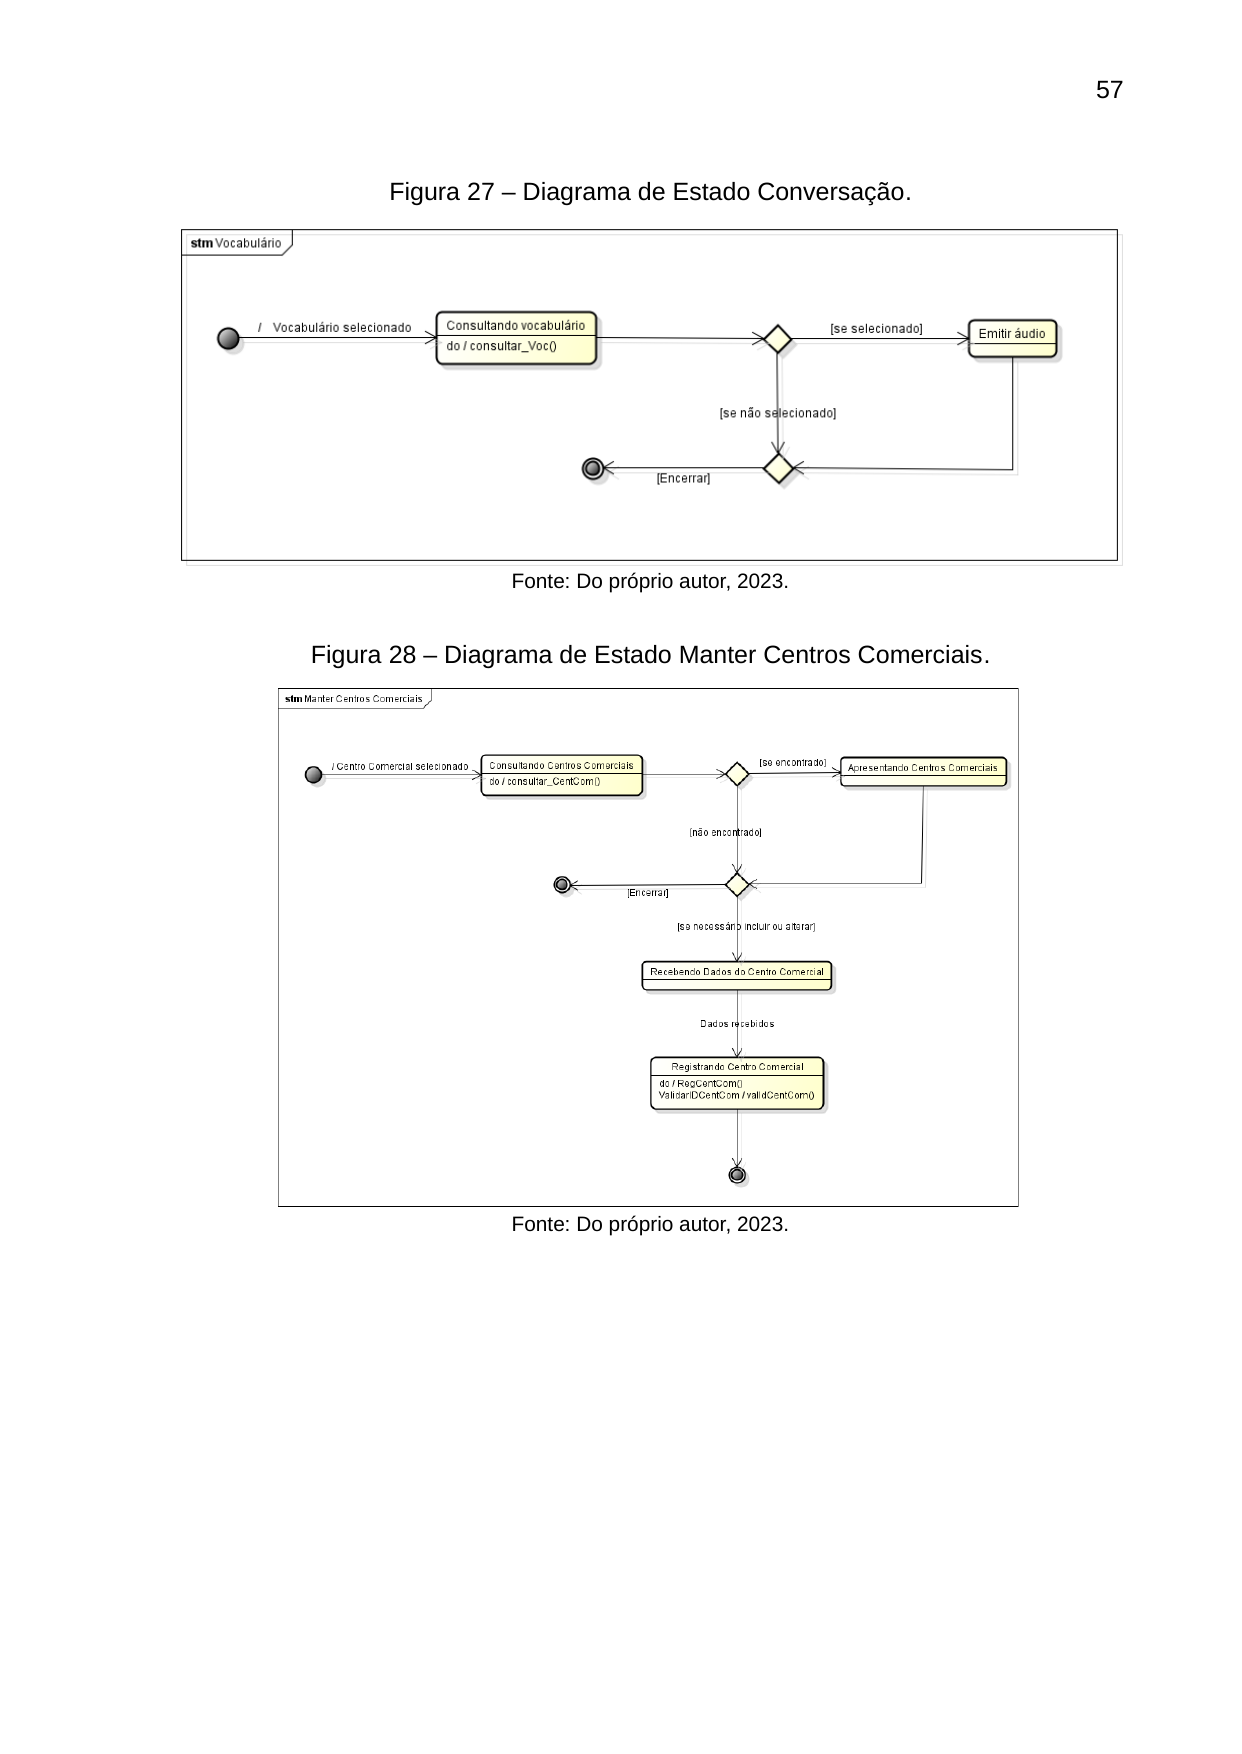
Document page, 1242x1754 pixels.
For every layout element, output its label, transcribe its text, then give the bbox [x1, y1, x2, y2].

picture [177, 220, 1124, 569]
picture [275, 683, 1026, 1212]
text Fonte: Do próprio autor, 2023. [177, 1212, 1123, 1236]
text Fonte: Do próprio autor, 2023. [177, 569, 1123, 592]
